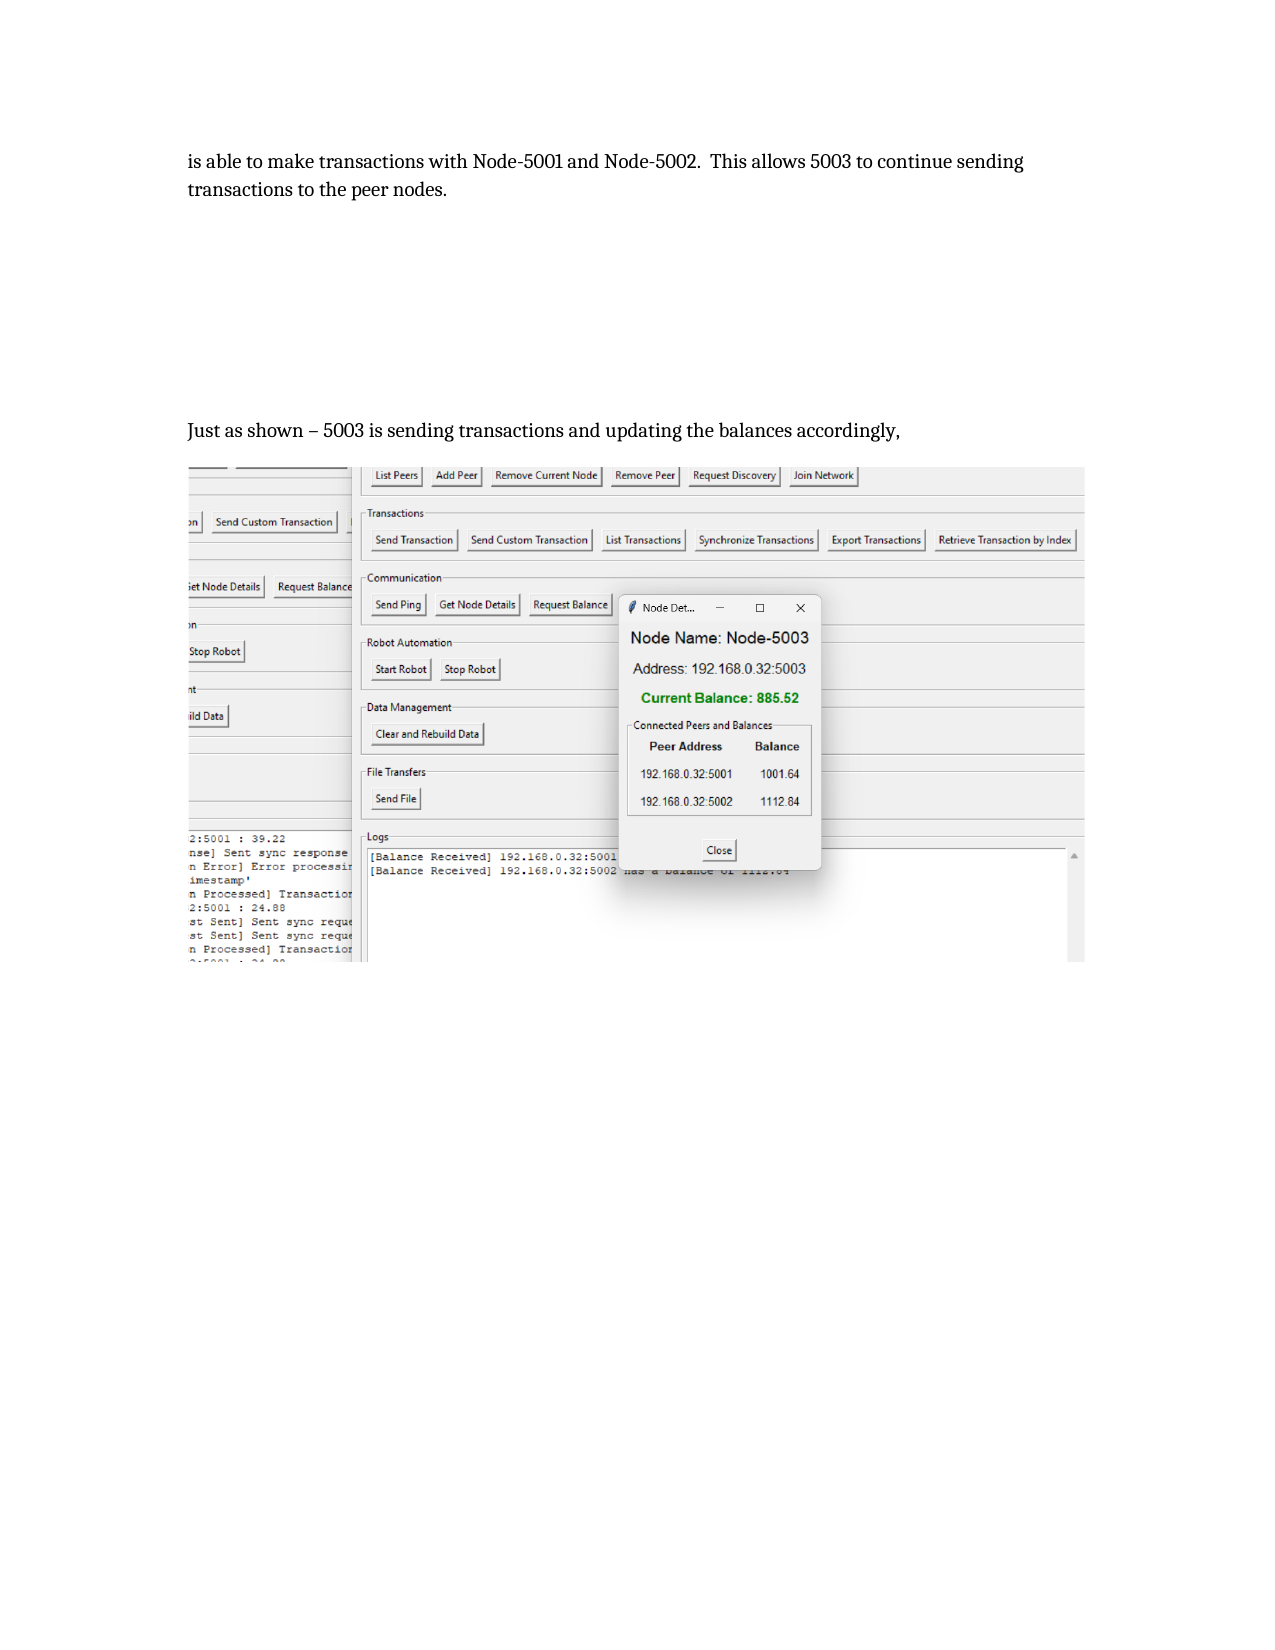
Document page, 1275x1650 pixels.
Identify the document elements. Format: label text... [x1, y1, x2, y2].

picture [187, 467, 1085, 962]
text Just as shown – 5003 is sending transactions and updating the balances accordingly, [187, 419, 1087, 443]
